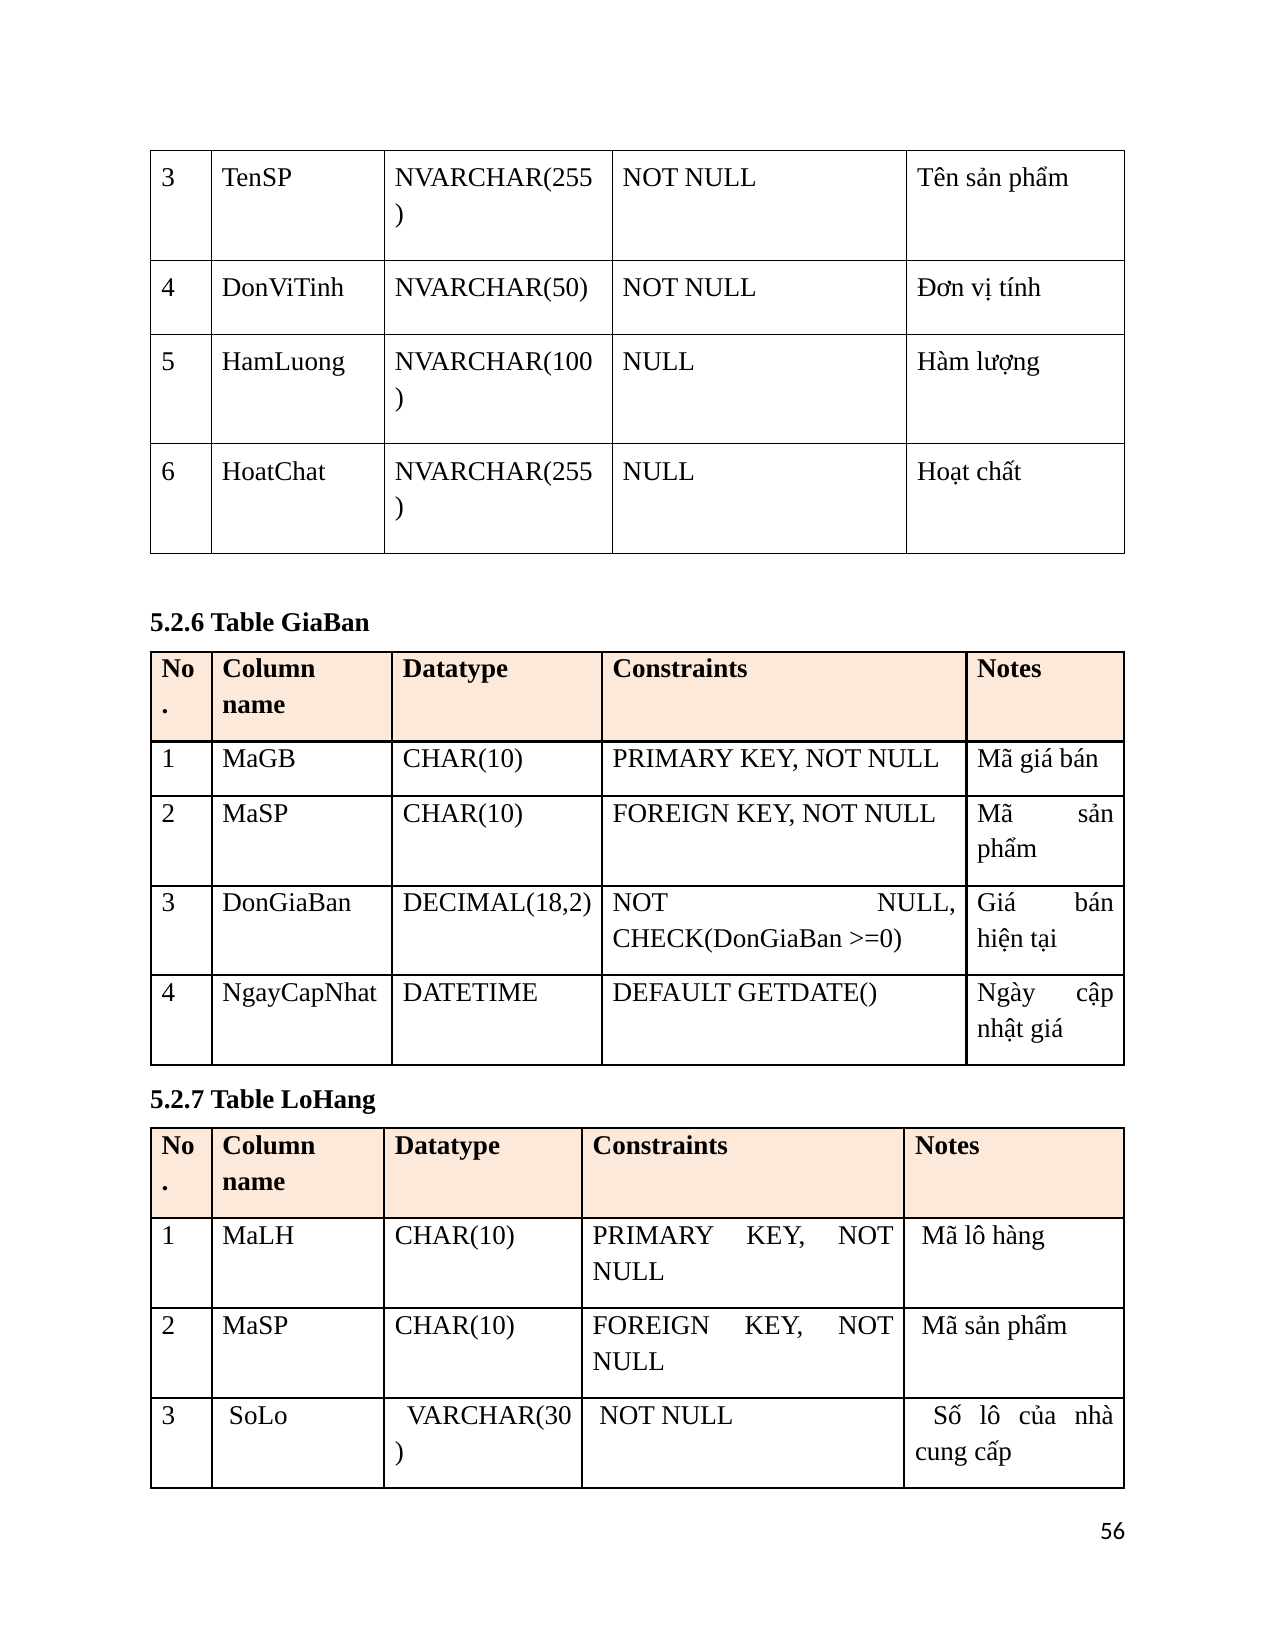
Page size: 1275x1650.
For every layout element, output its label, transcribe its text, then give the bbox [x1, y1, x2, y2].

table_cell Mã lô hàng [905, 1219, 1123, 1307]
table_cell 6 [151, 444, 211, 553]
table_cell 4 [152, 976, 211, 1064]
table_header No. [152, 1129, 211, 1217]
table_cell NOT NULL [583, 1399, 903, 1487]
table_header Notes [968, 653, 1123, 740]
table_header Column name [213, 1129, 383, 1217]
table_cell Mã giá bán [968, 743, 1123, 794]
table_header Notes [905, 1129, 1123, 1217]
table_cell PRIMARY KEY, NOT NULL [603, 743, 965, 794]
table_cell DonGiaBan [213, 887, 391, 974]
table_cell 2 [152, 1309, 211, 1397]
table_cell DECIMAL(18,2) [393, 887, 601, 974]
table_header Column name [213, 653, 391, 740]
table_cell NOT NULL [613, 261, 906, 334]
table_cell 2 [152, 797, 211, 884]
table_cell 4 [151, 261, 211, 334]
table_cell Đơn vị tính [907, 261, 1124, 334]
table_cell NULL [613, 335, 906, 443]
subtitle 5.2.7 Table LoHang [150, 1083, 1125, 1114]
table_header Constraints [583, 1129, 903, 1217]
table_cell Mã sản phẩm [968, 797, 1123, 884]
table_cell DATETIME [393, 976, 601, 1064]
table_cell DonViTinh [212, 261, 384, 334]
table_cell FOREIGN KEY, NOT NULL [583, 1309, 903, 1397]
table_cell Mã sản phẩm [905, 1309, 1123, 1397]
table_cell Số lô của nhà cung cấp [905, 1399, 1123, 1487]
table_cell HamLuong [212, 335, 384, 443]
table_cell Ngày cập nhật giá [968, 976, 1123, 1064]
table_cell TenSP [212, 151, 384, 260]
table_cell Giá bán hiện tại [968, 887, 1123, 974]
table_cell NVARCHAR(100) [385, 335, 612, 443]
table_header Constraints [603, 653, 965, 740]
table_cell Hoạt chất [907, 444, 1124, 553]
table_cell NULL [613, 444, 906, 553]
table_cell CHAR(10) [385, 1309, 581, 1397]
table_cell 5 [151, 335, 211, 443]
table_cell FOREIGN KEY, NOT NULL [603, 797, 965, 884]
table_cell DEFAULT GETDATE() [603, 976, 965, 1064]
table_cell NOT NULL, CHECK(DonGiaBan >=0) [603, 887, 965, 974]
table_cell MaSP [213, 1309, 383, 1397]
table_cell VARCHAR(30) [385, 1399, 581, 1487]
table_cell Tên sản phẩm [907, 151, 1124, 260]
table_cell 3 [152, 1399, 211, 1487]
table_cell HoatChat [212, 444, 384, 553]
table_header Datatype [393, 653, 601, 740]
table_cell 1 [152, 1219, 211, 1307]
table_cell MaGB [213, 743, 391, 794]
table_cell NVARCHAR(255) [385, 444, 612, 553]
table_cell NVARCHAR(255) [385, 151, 612, 260]
table_cell CHAR(10) [393, 797, 601, 884]
table_cell NVARCHAR(50) [385, 261, 612, 334]
table_cell SoLo [213, 1399, 383, 1487]
table_cell CHAR(10) [393, 743, 601, 794]
table_cell NgayCapNhat [213, 976, 391, 1064]
table_cell 1 [152, 743, 211, 794]
table_header Datatype [385, 1129, 581, 1217]
table_cell 3 [152, 887, 211, 974]
subtitle 5.2.6 Table GiaBan [150, 606, 1125, 638]
table_cell CHAR(10) [385, 1219, 581, 1307]
table_cell NOT NULL [613, 151, 906, 260]
table_cell PRIMARY KEY, NOT NULL [583, 1219, 903, 1307]
table_cell MaLH [213, 1219, 383, 1307]
table_header No. [152, 653, 211, 740]
table_cell Hàm lượng [907, 335, 1124, 443]
table_cell 3 [151, 151, 211, 260]
table_cell MaSP [213, 797, 391, 884]
